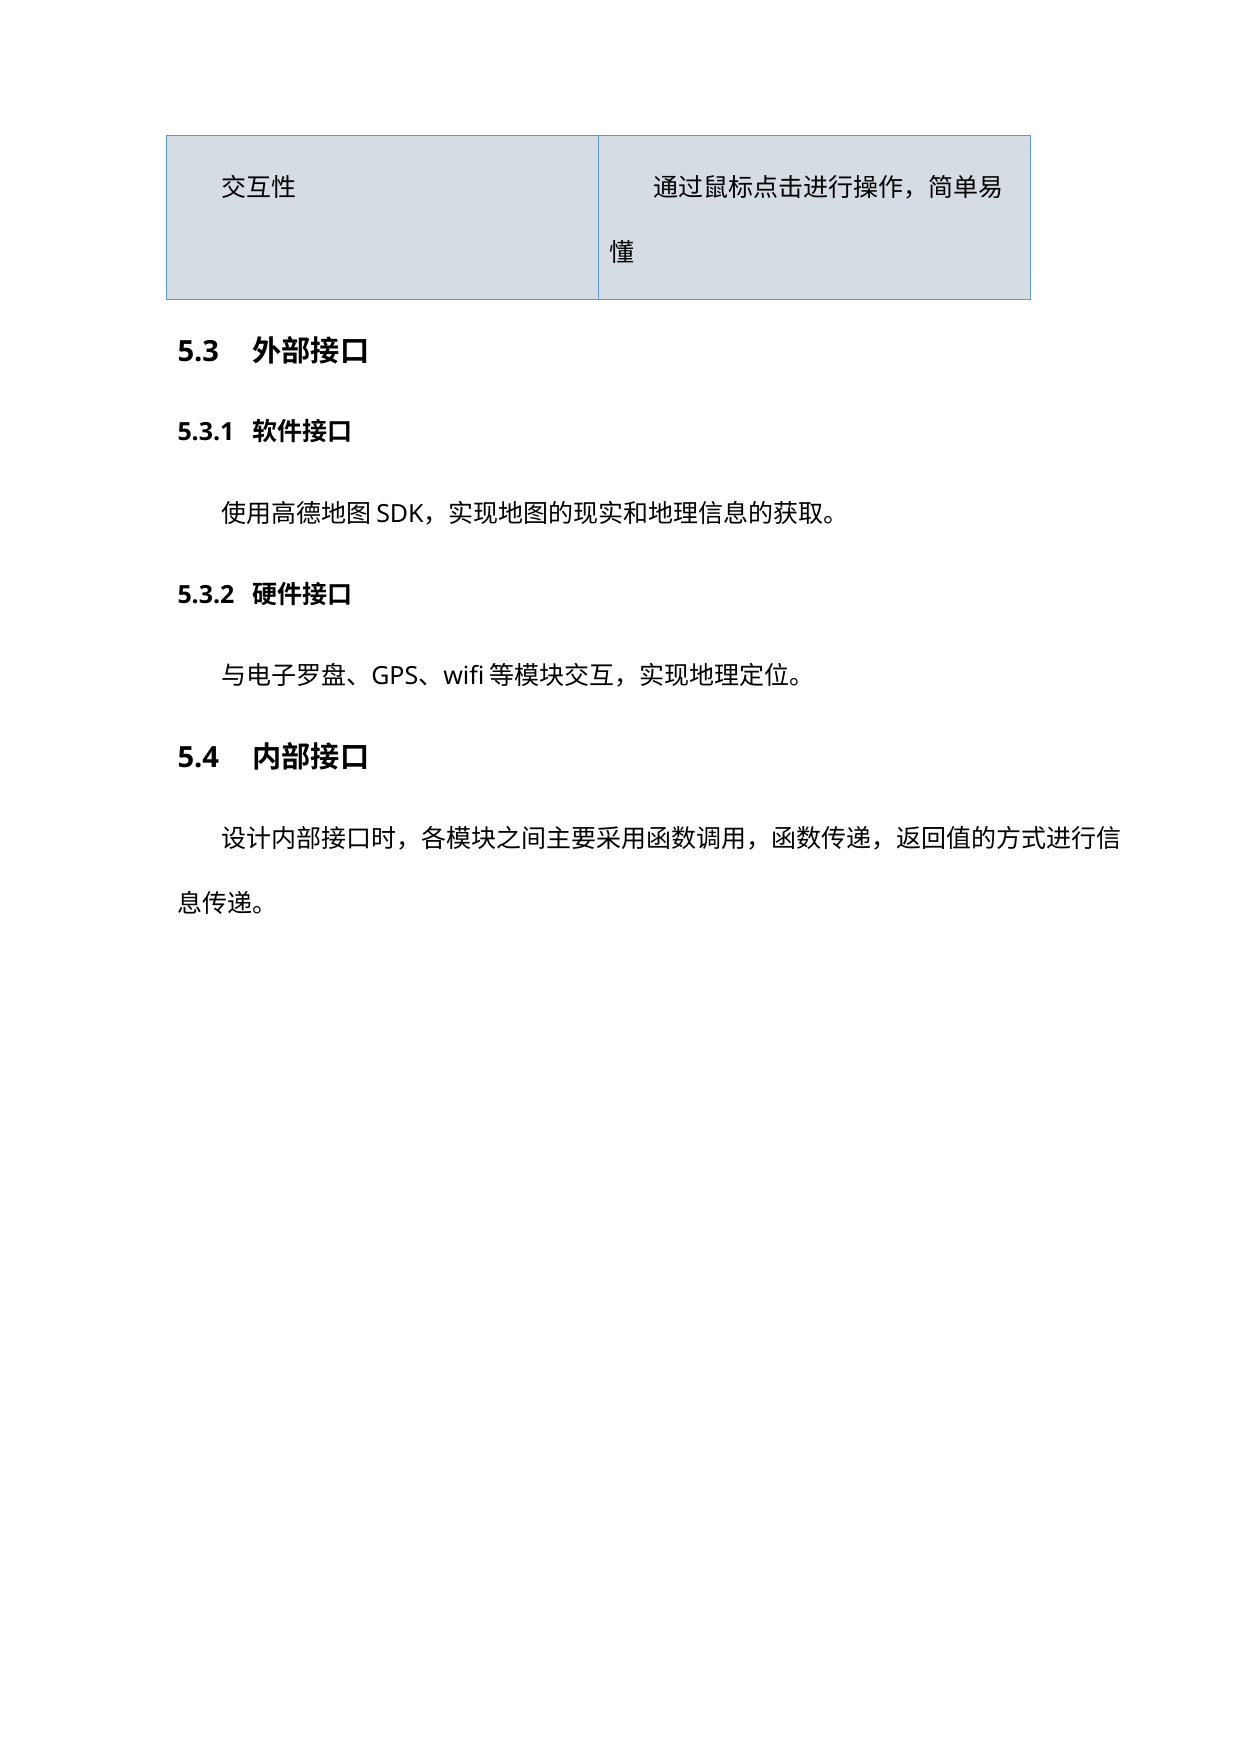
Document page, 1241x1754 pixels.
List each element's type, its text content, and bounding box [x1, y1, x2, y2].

subtitle 内部接口 [177, 722, 1122, 787]
text 使用高德地图SDK，实现地图的现实和地理信息的获取。 [177, 479, 1122, 544]
subtitle 硬件接口 [177, 560, 1122, 625]
text 与电子罗盘、GPS、wifi等模块交互，实现地理定位。 [177, 641, 1122, 706]
text 设计内部接口时，各模块之间主要采用函数调用，函数传递，返回值的方式进行信息传递。 [177, 804, 1122, 934]
table_cell 通过鼠标点击进行操作，简单易懂 [599, 136, 1030, 299]
subtitle 软件接口 [177, 397, 1122, 462]
table_cell 交互性 [167, 136, 598, 299]
subtitle 外部接口 [177, 316, 1122, 381]
